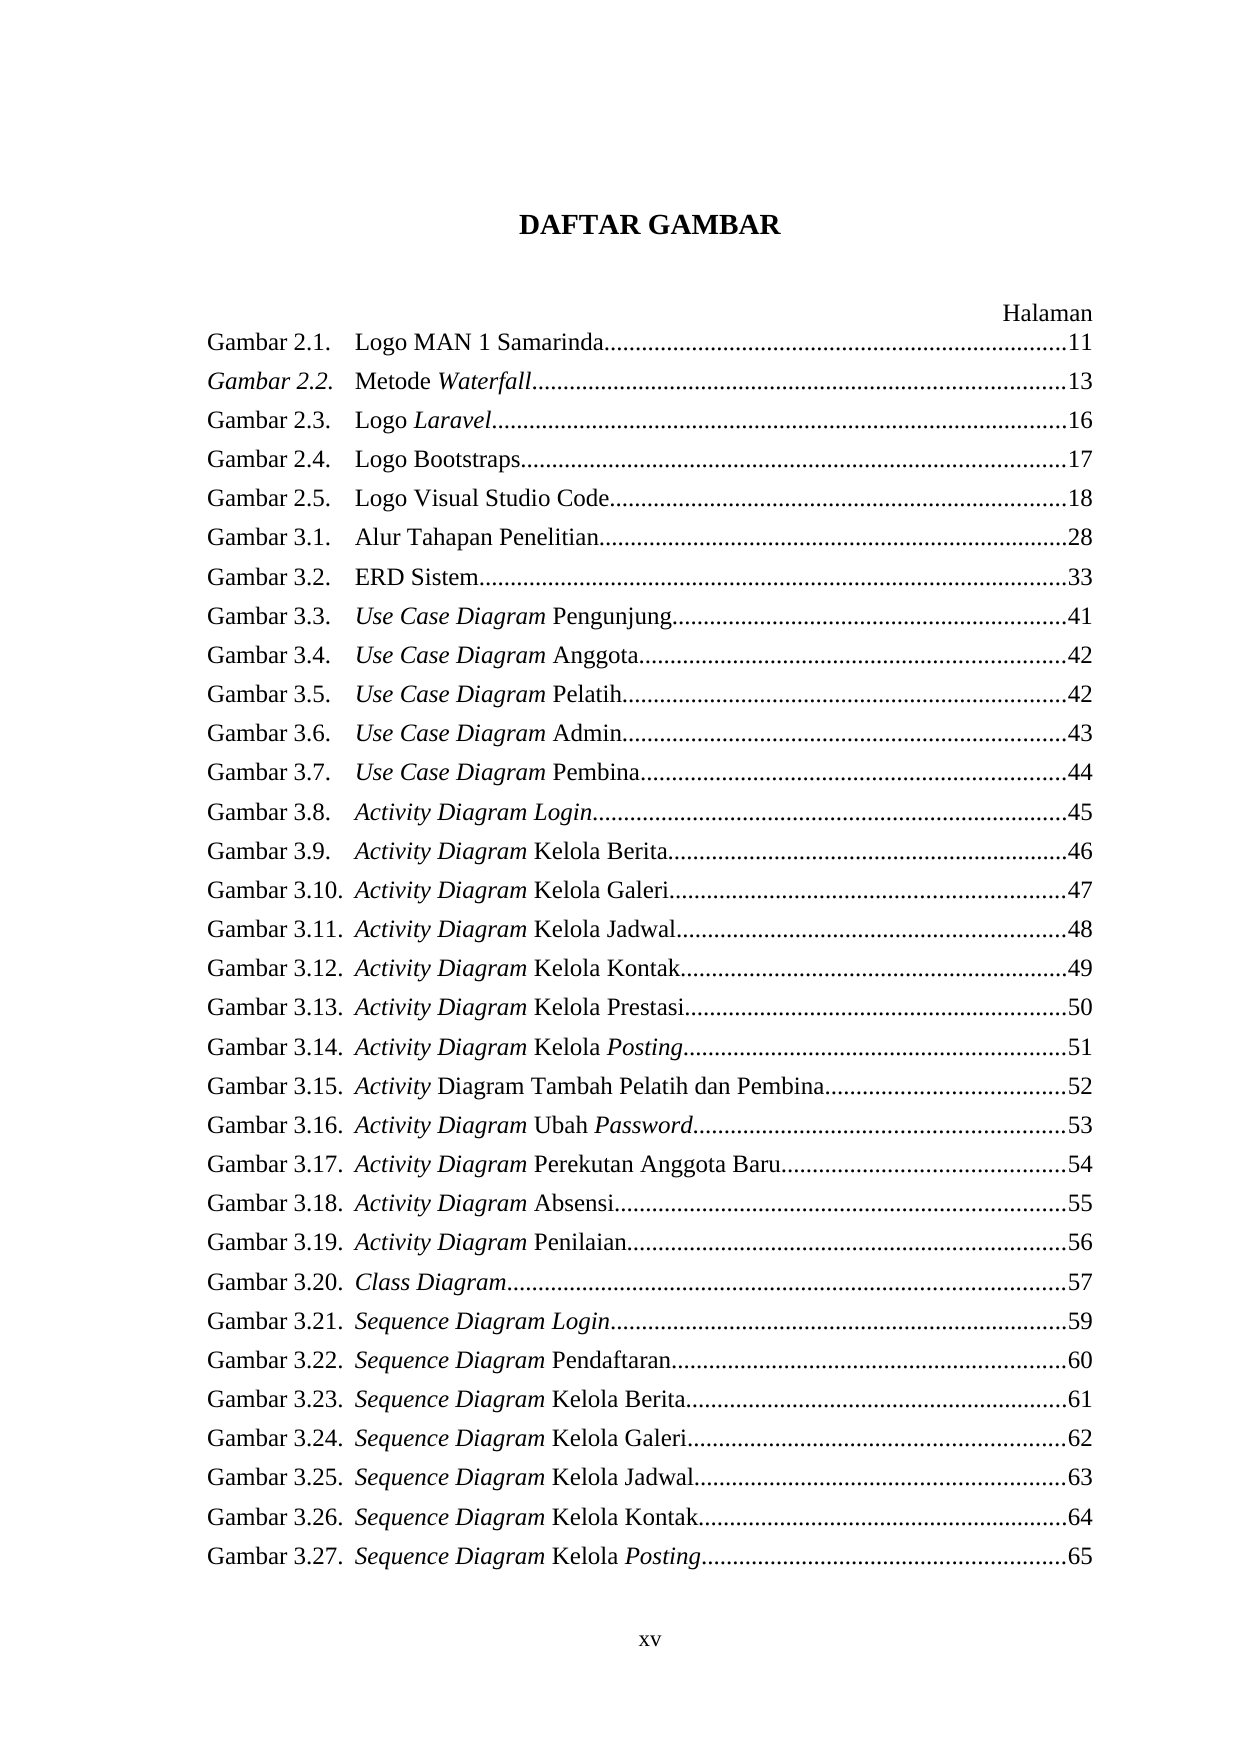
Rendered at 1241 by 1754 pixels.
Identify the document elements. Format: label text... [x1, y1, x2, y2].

text Gambar 3.23. Sequence Diagram Kelola Berita 61 [207, 1384, 1092, 1413]
text Gambar 3.24. Sequence Diagram Kelola Galeri 62 [207, 1423, 1092, 1452]
text Gambar 3.9. Activity Diagram Kelola Berita 46 [207, 836, 1092, 864]
text Gambar 3.16. Activity Diagram Ubah Password 53 [207, 1110, 1092, 1139]
text Gambar 3.19. Activity Diagram Penilaian 56 [207, 1227, 1092, 1256]
text Gambar 2.1. Logo MAN 1 Samarinda 11 [207, 327, 1092, 355]
text Gambar 3.22. Sequence Diagram Pendaftaran 60 [207, 1345, 1092, 1374]
text Gambar 3.8. Activity Diagram Login 45 [207, 797, 1092, 825]
text Gambar 3.15. Activity Diagram Tambah Pelatih dan Pembina 52 [207, 1071, 1092, 1099]
text Gambar 3.4. Use Case Diagram Anggota 42 [207, 640, 1092, 669]
text Gambar 3.3. Use Case Diagram Pengunjung 41 [207, 601, 1092, 629]
text Gambar 3.10. Activity Diagram Kelola Galeri 47 [207, 875, 1092, 904]
text Gambar 3.12. Activity Diagram Kelola Kontak 49 [207, 953, 1092, 982]
text Gambar 3.2. ERD Sistem 33 [207, 562, 1092, 590]
text Gambar 3.21. Sequence Diagram Login 59 [207, 1306, 1092, 1334]
text Gambar 3.25. Sequence Diagram Kelola Jadwal 63 [207, 1462, 1092, 1491]
subtitle DAFTAR GAMBAR [207, 207, 1092, 240]
text Gambar 3.18. Activity Diagram Absensi 55 [207, 1188, 1092, 1217]
text Gambar 2.4. Logo Bootstraps 17 [207, 444, 1092, 473]
text Gambar 2.5. Logo Visual Studio Code 18 [207, 483, 1092, 512]
text Gambar 2.2. Metode Waterfall 13 [207, 366, 1092, 394]
text Gambar 3.1. Alur Tahapan Penelitian 28 [207, 522, 1092, 551]
text Gambar 3.6. Use Case Diagram Admin 43 [207, 718, 1092, 747]
text Gambar 3.20. Class Diagram 57 [207, 1267, 1092, 1295]
text Gambar 3.17. Activity Diagram Perekutan Anggota Baru 54 [207, 1149, 1092, 1178]
text Gambar 3.27. Sequence Diagram Kelola Posting 65 [207, 1541, 1092, 1569]
text Halaman [207, 298, 1092, 327]
text Gambar 3.7. Use Case Diagram Pembina 44 [207, 757, 1092, 786]
text Gambar 3.14. Activity Diagram Kelola Posting 51 [207, 1032, 1092, 1060]
text Gambar 3.26. Sequence Diagram Kelola Kontak 64 [207, 1502, 1092, 1530]
text Gambar 3.5. Use Case Diagram Pelatih 42 [207, 679, 1092, 708]
text Gambar 3.13. Activity Diagram Kelola Prestasi 50 [207, 992, 1092, 1021]
text Gambar 3.11. Activity Diagram Kelola Jadwal 48 [207, 914, 1092, 943]
text Gambar 2.3. Logo Laravel 16 [207, 405, 1092, 434]
